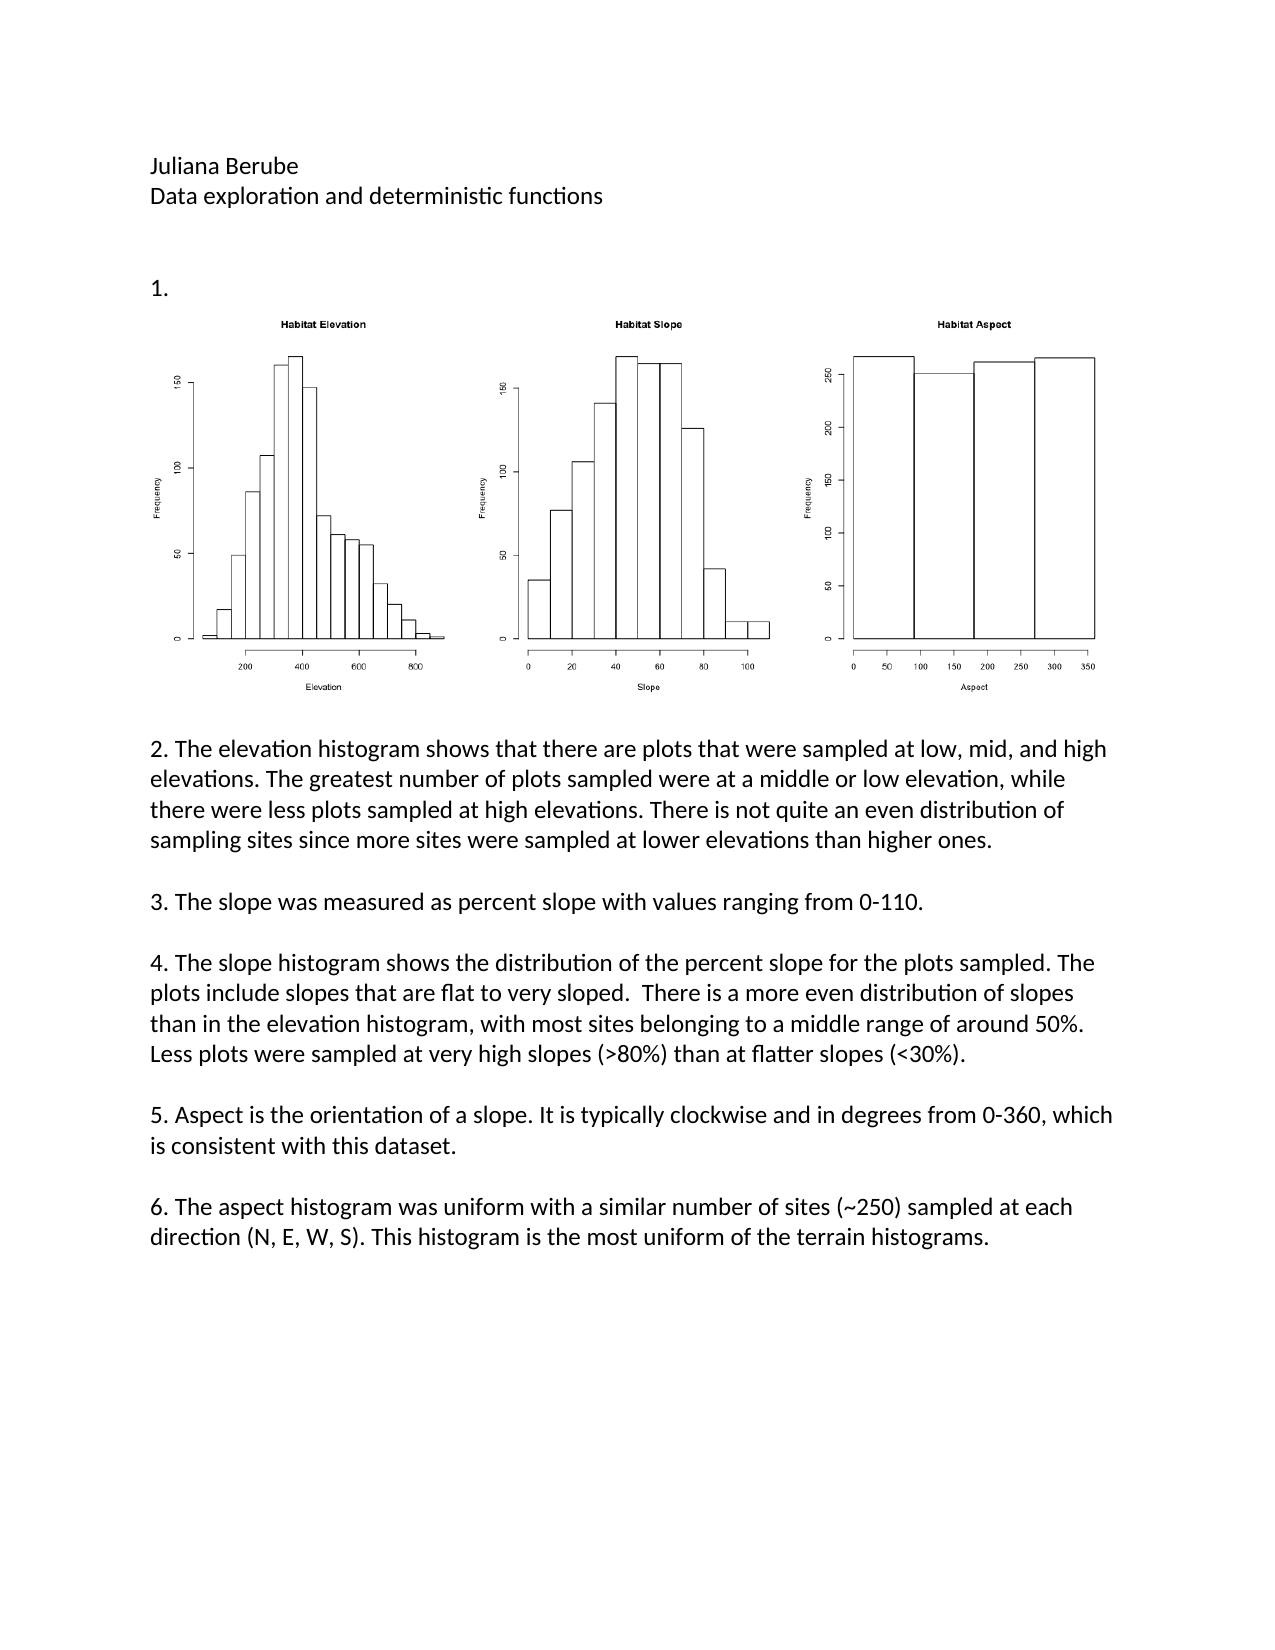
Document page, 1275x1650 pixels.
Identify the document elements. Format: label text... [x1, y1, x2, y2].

text 1. [150, 272, 1125, 302]
text 6. The aspect histogram was uniform with a similar number of sites (~250) sampled at each direction (N, E, W, S). This histogram is the most uniform of the terrain histograms. [150, 1191, 1125, 1252]
text 5. Aspect is the orientation of a slope. It is typically clockwise and in degrees from 0-360, which is consistent with this dataset. [150, 1099, 1125, 1160]
text Data exploration and deterministic functions [150, 181, 1125, 211]
text 2. The elevation histogram shows that there are plots that were sampled at low, mid, and high elevations. The greatest number of plots sampled were at a middle or low elevation, while there were less plots sampled at high elevations. There is not quite an even distribution of sampling sites since more sites were sampled at lower elevations than higher ones. [150, 733, 1125, 855]
text 4. The slope histogram shows the distribution of the percent slope for the plots sampled. The plots include slopes that are flat to very sloped. There is a more even distribution of slopes than in the elevation histogram, with most sites belonging to a middle range of around 50%. Less plots were sampled at very high slopes (>80%) than at flatter slopes (<30%). [150, 947, 1125, 1069]
text 3. The slope was measured as percent slope with values ranging from 0-110. [150, 886, 1125, 916]
picture [150, 302, 1125, 703]
text Juliana Berube [150, 150, 1125, 181]
